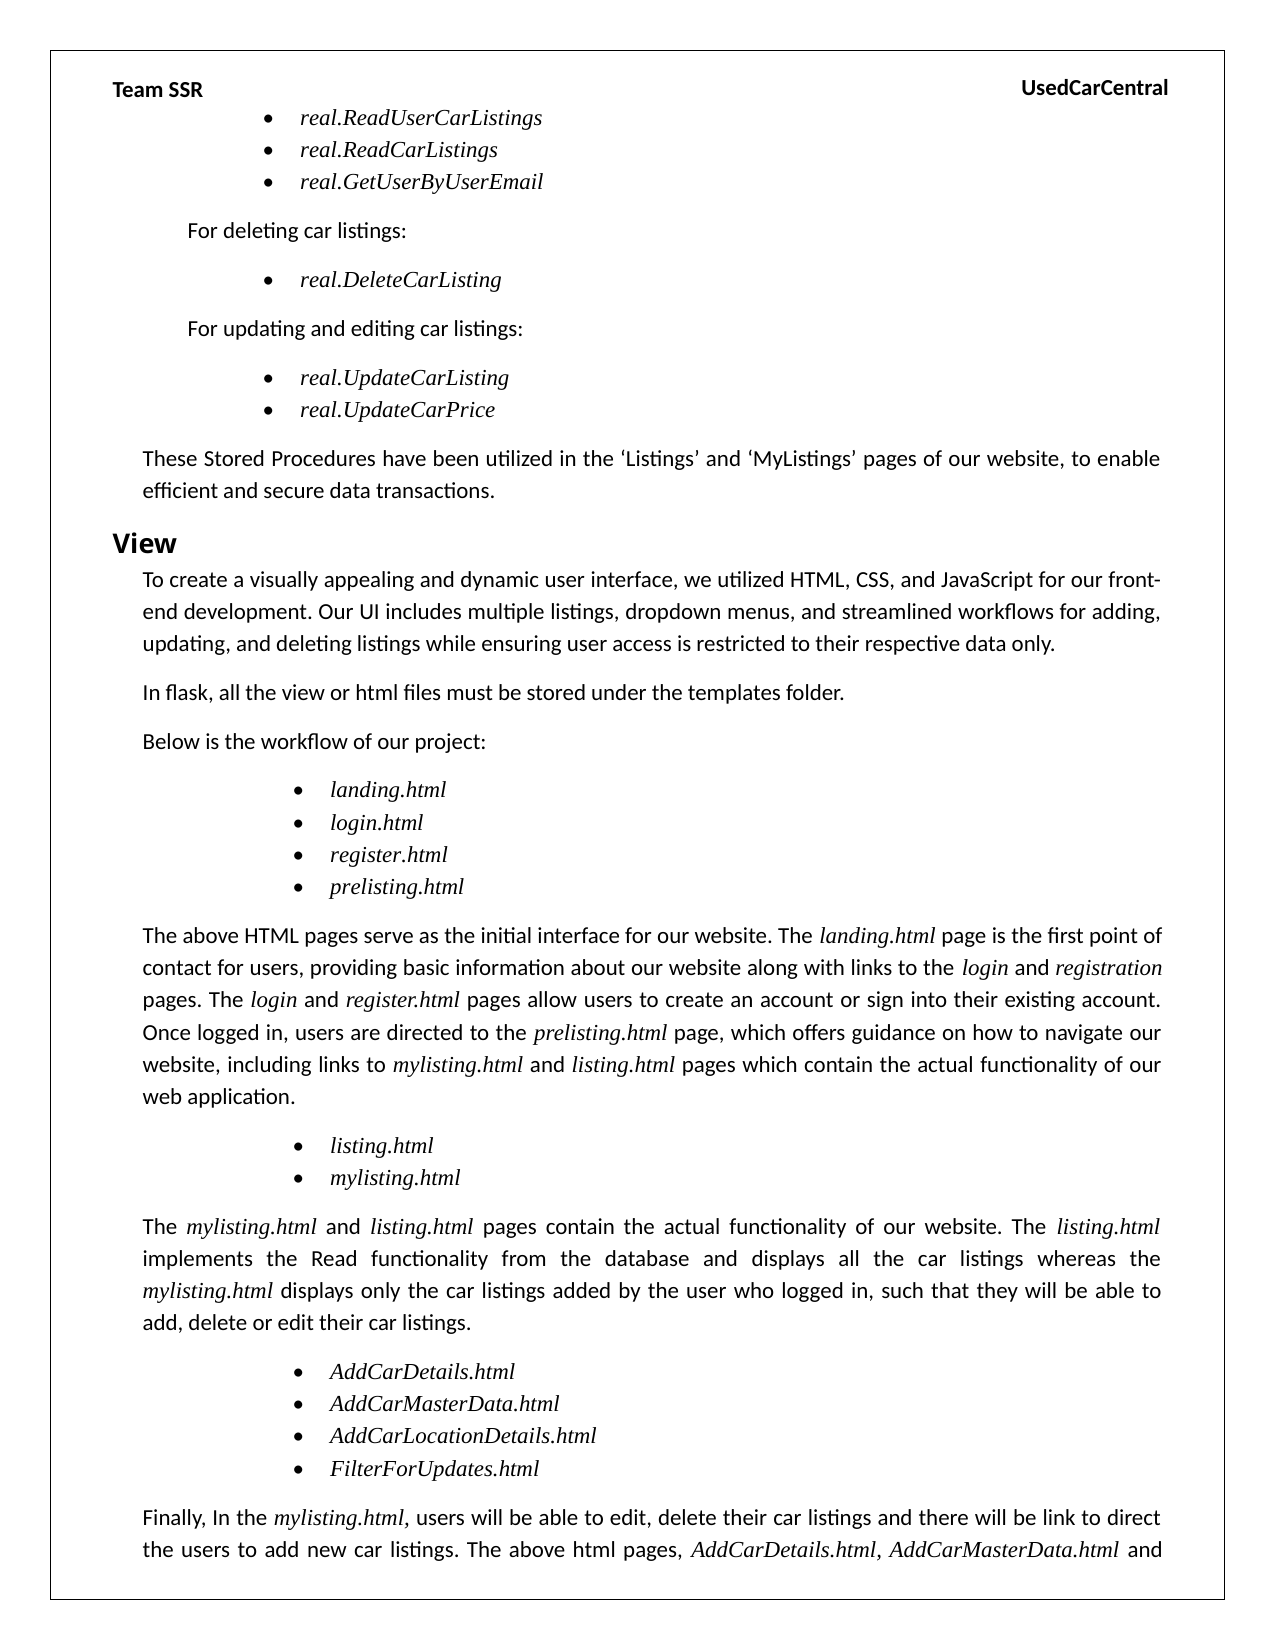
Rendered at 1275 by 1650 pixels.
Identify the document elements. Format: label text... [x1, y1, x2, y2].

text These Stored Procedures have been utilized in the ‘Listings’ and ‘MyListings’ pages of our website, to enable efficient and secure data transactions. [142, 444, 1162, 504]
text In flask, all the view or html files must be stored under the templates folder. [142, 678, 1162, 706]
list real.GetUserByUserEmail [262, 167, 1162, 195]
text For deleting car listings: [142, 216, 1162, 244]
list mylisting.html [292, 1163, 1162, 1191]
list AddCarLocationDetails.html [292, 1422, 1162, 1450]
text The mylisting.html and listing.html pages contain the actual functionality of our website. The listing.html implements the Read functionality from the database and displays all the car listings whereas the mylisting.html displays only the car listings added by the user who logged in, such that they will be able to add, delete or edit their car listings. [142, 1212, 1162, 1336]
subtitle View [112, 525, 1162, 562]
list register.html [292, 840, 1162, 868]
text Below is the workflow of our project: [142, 727, 1162, 755]
list listing.html [292, 1131, 1162, 1159]
list real.ReadUserCarListings [262, 103, 1162, 131]
list real.UpdateCarListing [262, 363, 1162, 391]
list AddCarMasterData.html [292, 1389, 1162, 1417]
list real.UpdateCarPrice [262, 395, 1162, 423]
list AddCarDetails.html [292, 1357, 1162, 1385]
list real.DeleteCarListing [262, 265, 1162, 293]
list FilterForUpdates.html [292, 1454, 1162, 1482]
list prelisting.html [292, 872, 1162, 900]
text The above HTML pages serve as the initial interface for our website. The landing.html page is the first point of contact for users, providing basic information about our website along with links to the login and registration pages. The login and register.html pages allow users to create an account or sign into their existing account. Once logged in, users are directed to the prelisting.html page, which offers guidance on how to navigate our website, including links to mylisting.html and listing.html pages which contain the actual functionality of our web application. [142, 921, 1162, 1110]
text For updating and editing car listings: [142, 314, 1162, 342]
list real.ReadCarListings [262, 135, 1162, 163]
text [142, 1503, 1162, 1563]
list landing.html [292, 776, 1162, 804]
text To create a visually appealing and dynamic user interface, we utilized HTML, CSS, and JavaScript for our front-end development. Our UI includes multiple listings, dropdown menus, and streamlined workflows for adding, updating, and deleting listings while ensuring user access is restricted to their respective data only. [142, 565, 1162, 657]
list login.html [292, 808, 1162, 836]
